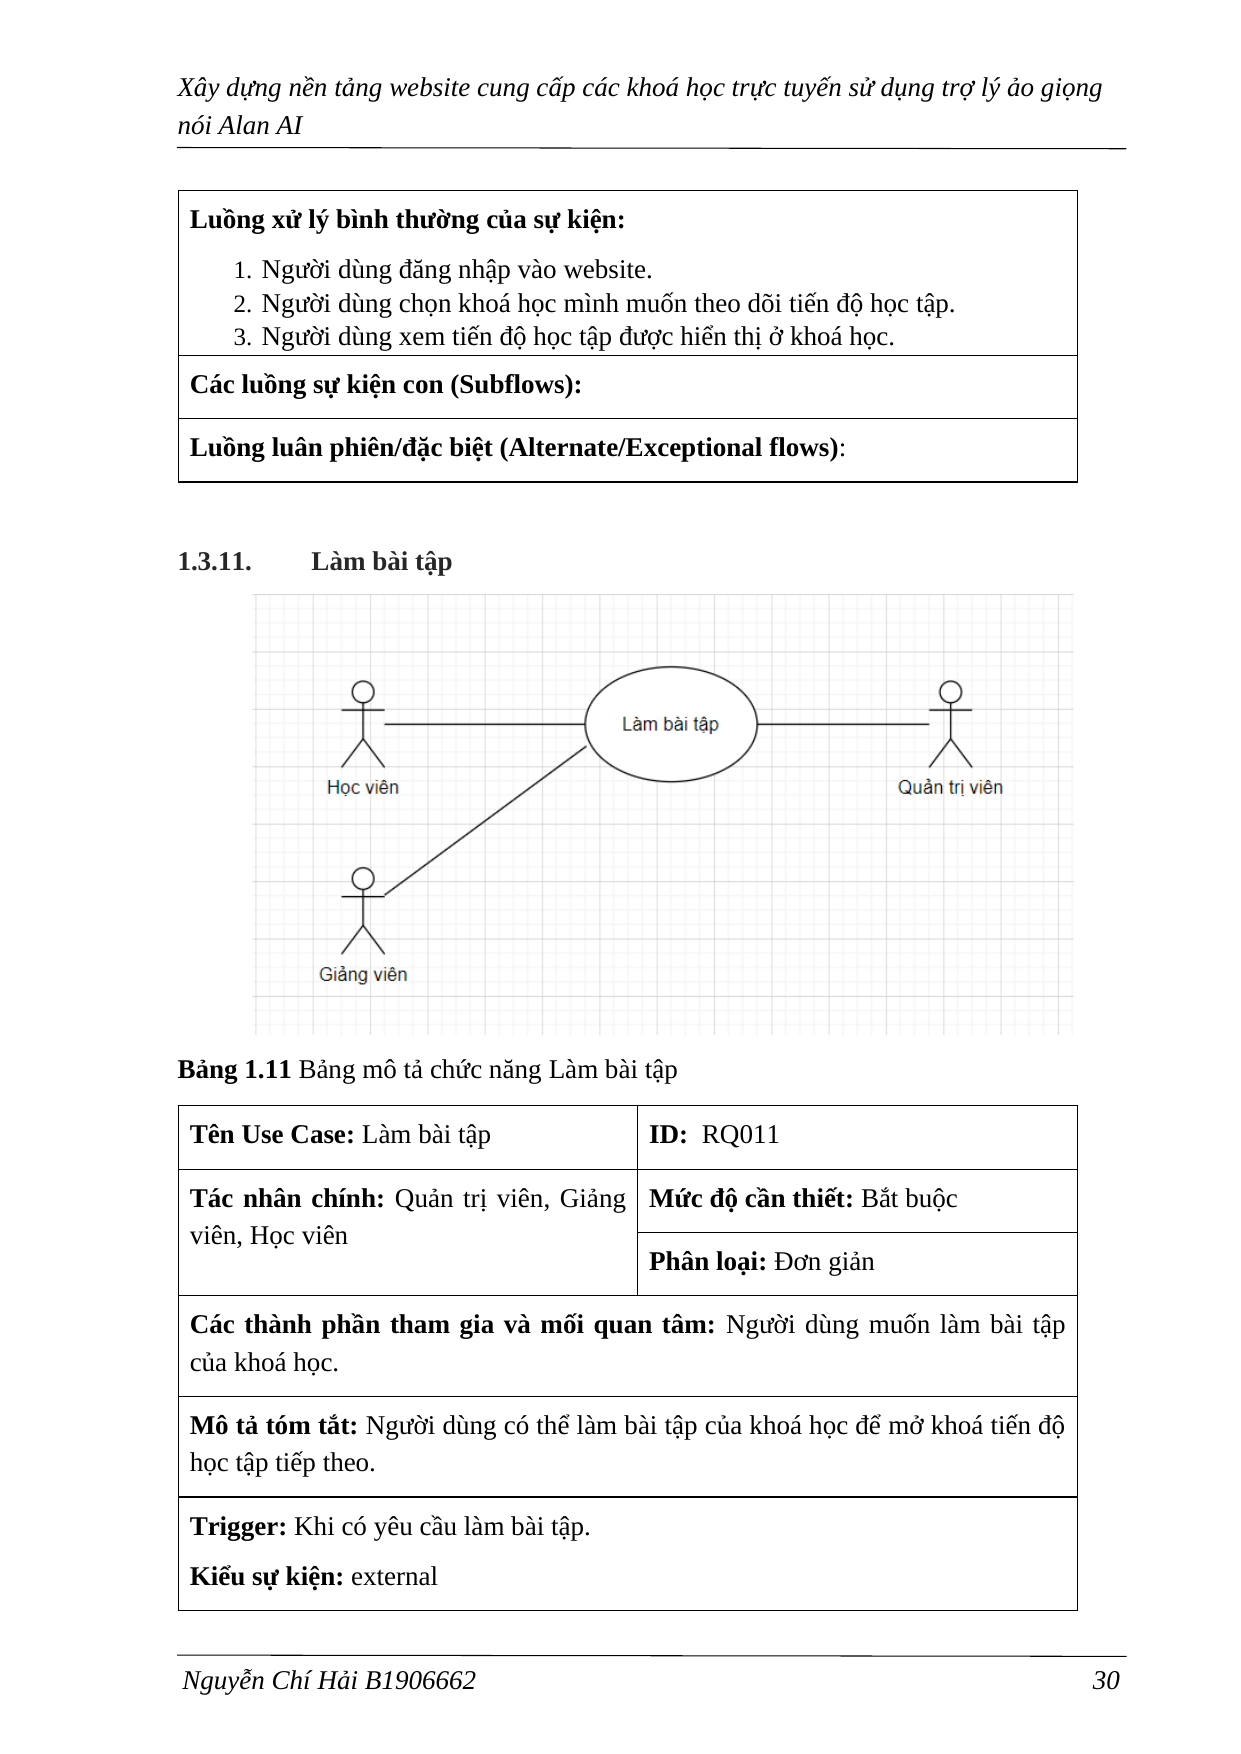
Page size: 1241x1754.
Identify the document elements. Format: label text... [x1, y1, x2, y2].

table_cell Tác nhân chính: Quản trị viên, Giảng viên, Học viên [179, 1170, 637, 1295]
text Bảng 1.11 Bảng mô tả chức năng Làm bài tập [177, 1053, 1122, 1084]
table_cell Luồng luân phiên/đặc biệt (Alternate/Exceptional flows): [179, 419, 1077, 481]
table_header ID: RQ011 [638, 1106, 1077, 1168]
subtitle Làm bài tập [177, 545, 1122, 576]
table_cell Luồng xử lý bình thường của sự kiện: Người dùng đăng nhập vào website. Người dùng chọn khoá học mình muốn theo dõi tiến độ học tập. Người dùng xem tiến độ học tập được hiển thị ở khoá học. [179, 191, 1077, 355]
table_cell Các luồng sự kiện con (Subflows): [179, 356, 1077, 418]
table_cell Các thành phần tham gia và mối quan tâm: Người dùng muốn làm bài tập của khoá học. [179, 1296, 1077, 1396]
picture [252, 594, 1074, 1035]
table_cell Phân loại: Đơn giản [638, 1233, 1077, 1295]
table_cell Trigger: Khi có yêu cầu làm bài tập. Kiểu sự kiện: external [179, 1498, 1077, 1609]
table_header Tên Use Case: Làm bài tập [179, 1106, 637, 1168]
table_cell Mô tả tóm tắt: Người dùng có thể làm bài tập của khoá học để mở khoá tiến độ học tập tiếp theo. [179, 1397, 1077, 1496]
table_cell Mức độ cần thiết: Bắt buộc [638, 1170, 1077, 1232]
